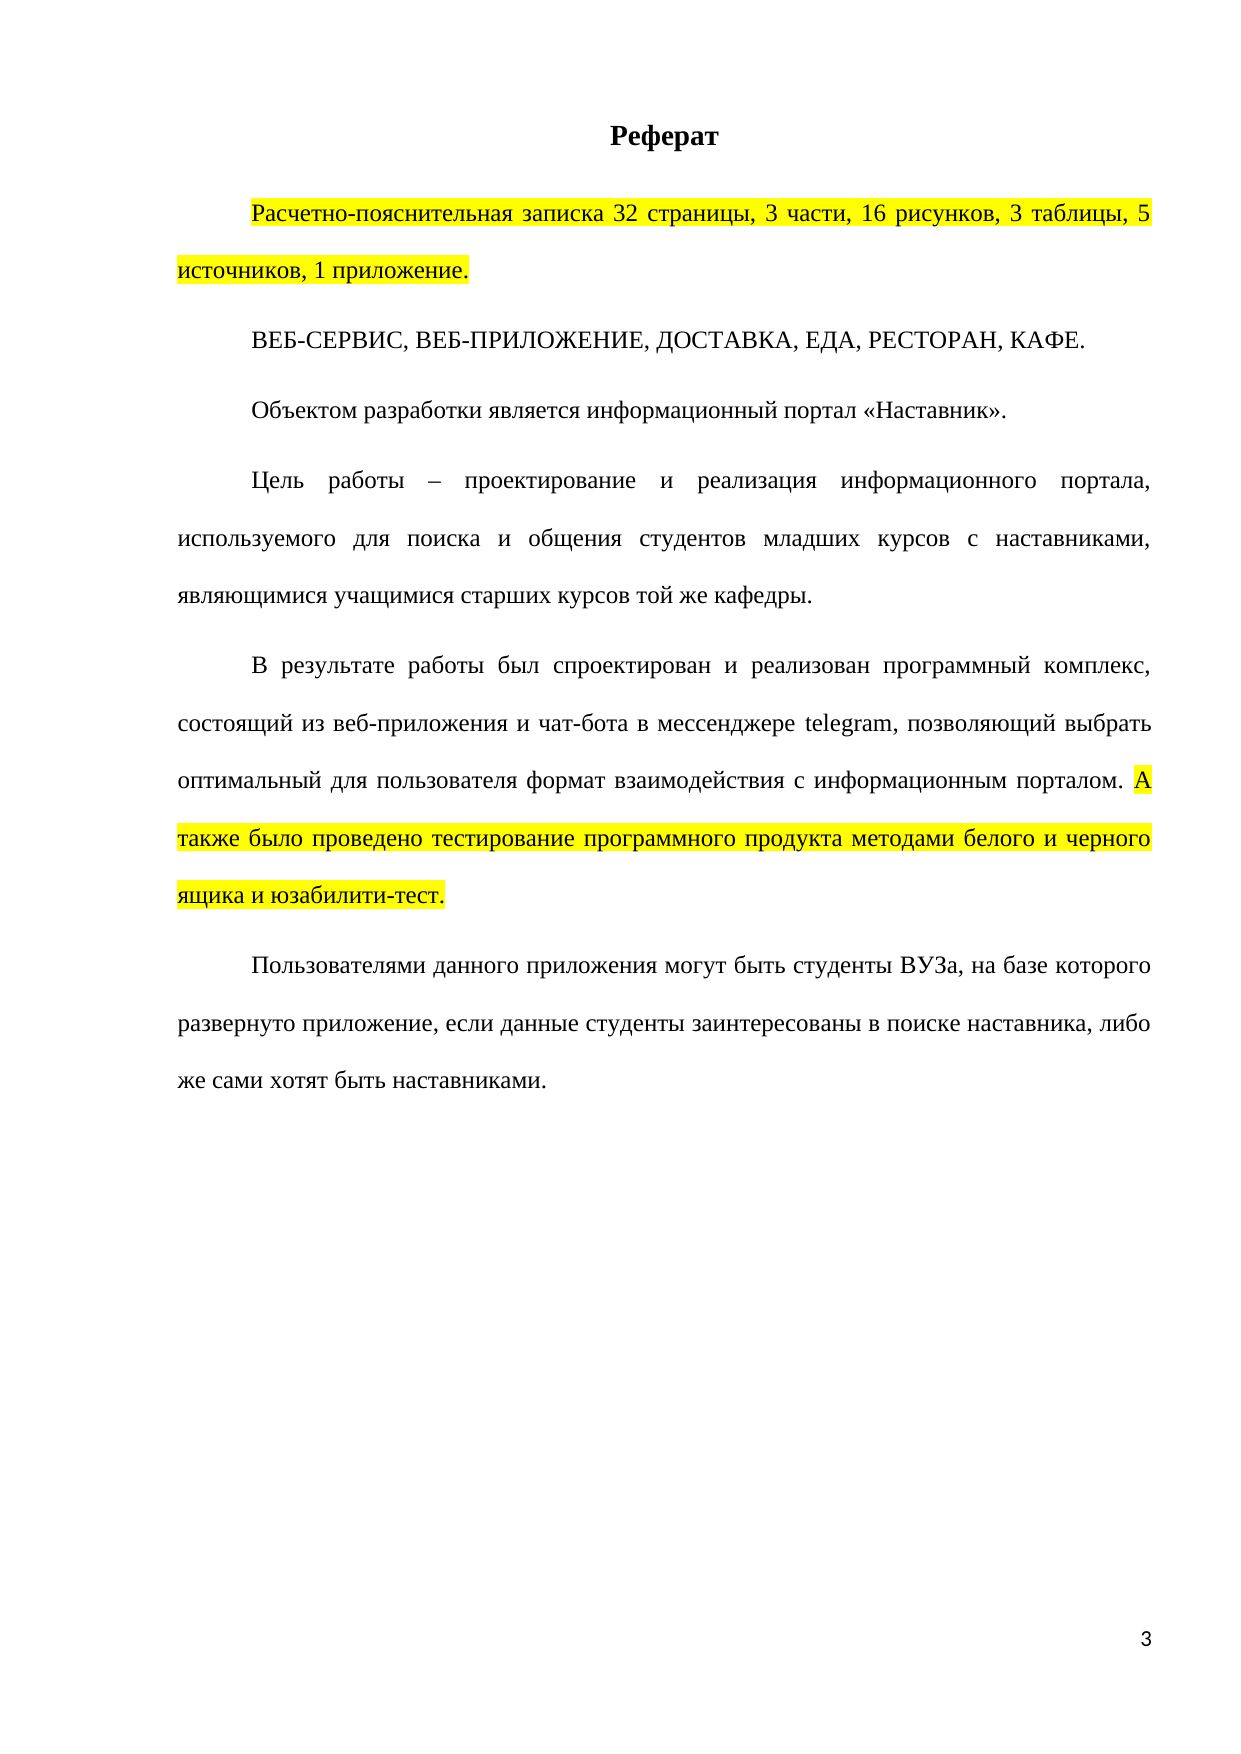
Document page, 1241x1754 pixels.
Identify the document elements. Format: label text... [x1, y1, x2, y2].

text Расчетно-пояснительная записка 32 страницы, 3 части, 16 рисунков, 3 таблицы, 5 источников, 1 приложение. [177, 198, 1152, 284]
text В результате работы был спроектирован и реализован программный комплекс, состоящий из веб-приложения и чат-бота в мессенджере telegram, позволяющий выбрать оптимальный для пользователя формат взаимодействия с информационным порталом. А также было проведено тестирование программного продукта методами белого и черного ящика и юзабилити-тест. [177, 650, 1152, 823]
text Реферат [177, 118, 1152, 152]
text В результате работы был спроектирован и реализован программный комплекс, состоящий из веб-приложения и чат-бота в мессенджере telegram, позволяющий выбрать оптимальный для пользователя формат взаимодействия с информационным порталом. А также было проведено тестирование программного продукта методами белого и черного ящика и юзабилити-тест. [177, 851, 1152, 909]
text Объектом разработки является информационный портал «Наставник». [177, 395, 1152, 424]
text ВЕБ-СЕРВИС, ВЕБ-ПРИЛОЖЕНИЕ, ДОСТАВКА, ЕДА, РЕСТОРАН, КАФЕ. [177, 325, 1152, 354]
text Пользователями данного приложения могут быть студенты ВУЗа, на базе которого развернуто приложение, если данные студенты заинтересованы в поиске наставника, либо же сами хотят быть наставниками. [177, 950, 1152, 1094]
text Цель работы – проектирование и реализация информационного портала, используемого для поиска и общения студентов младших курсов с наставниками, являющимися учащимися старших курсов той же кафедры. [177, 465, 1152, 609]
